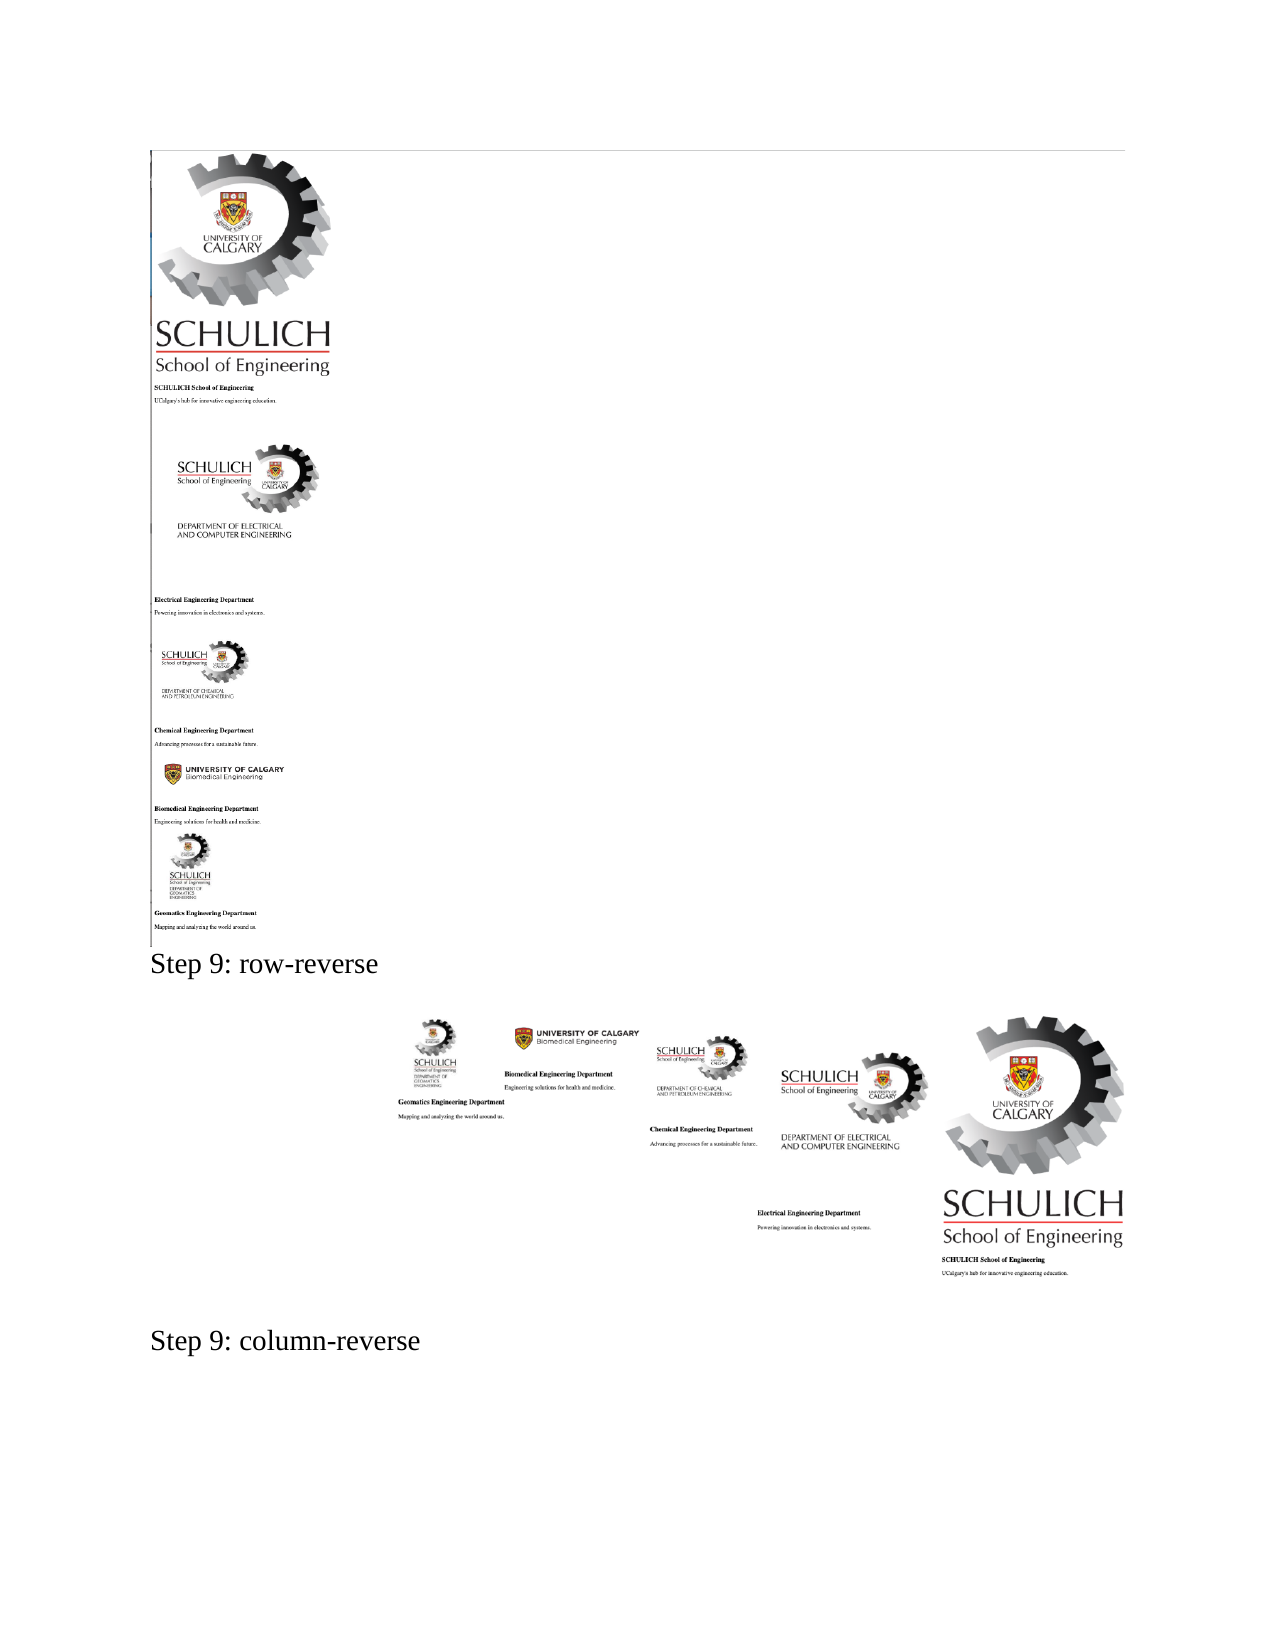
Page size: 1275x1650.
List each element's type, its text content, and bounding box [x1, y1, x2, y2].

text Step 9: row-reverse [150, 947, 1125, 980]
picture [150, 150, 1125, 947]
text Step 9: column-reverse [150, 1324, 1125, 1357]
picture [150, 1013, 1125, 1324]
